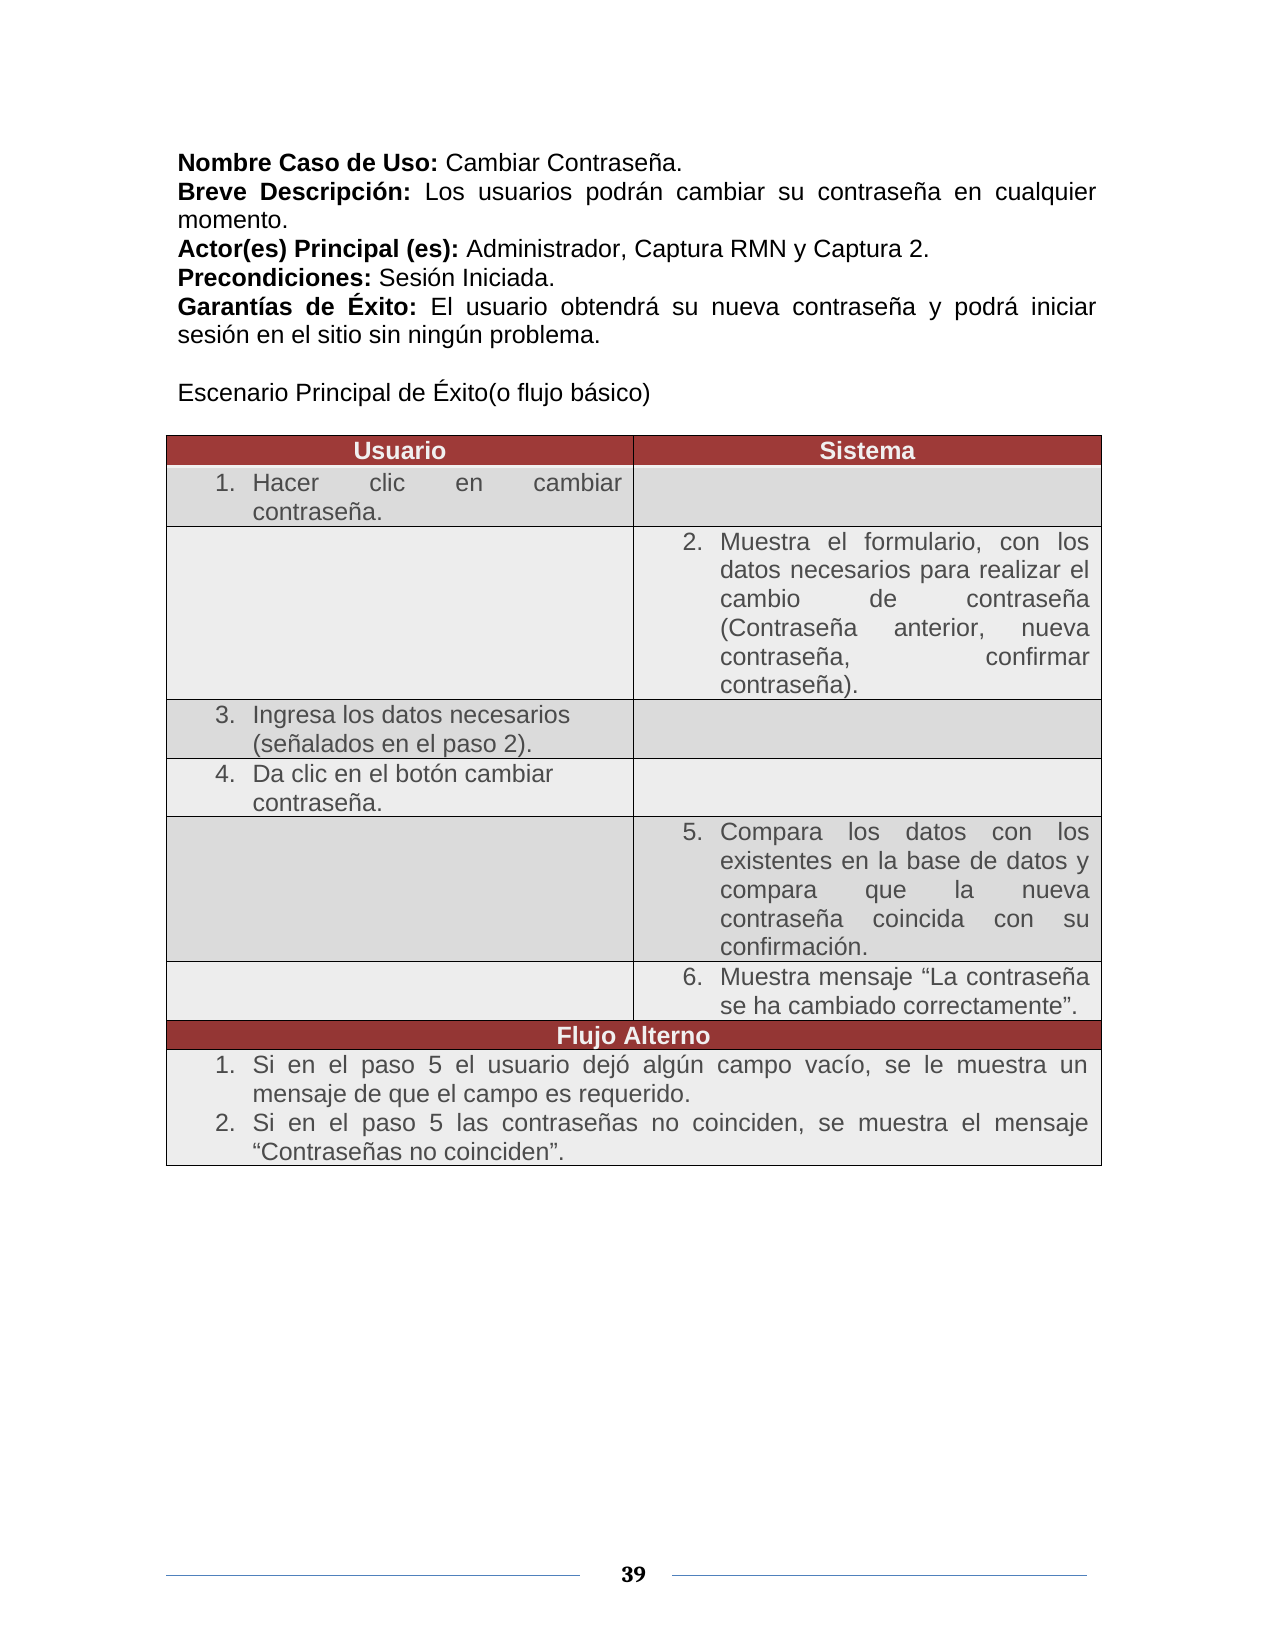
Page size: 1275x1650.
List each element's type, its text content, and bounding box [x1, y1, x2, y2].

table_cell [634, 759, 1101, 816]
table_cell [634, 468, 1101, 526]
text Nombre Caso de Uso: Cambiar Contraseña. [177, 148, 1098, 176]
text Actor(es) Principal (es): Administrador, Captura RMN y Captura 2. [177, 234, 1098, 263]
text Garantías de Éxito: El usuario obtendrá su nueva contraseña y podrá iniciar sesión en el sitio sin ningún problema. [177, 291, 1098, 349]
table_cell Hacer clic en cambiar contraseña. [167, 468, 633, 526]
table_cell Muestra mensaje “La contraseña se ha cambiado correctamente”. [634, 962, 1101, 1019]
table_cell [167, 817, 633, 961]
table_cell Muestra el formulario, con los datos necesarios para realizar el cambio de contraseña (Contraseña anterior, nueva contraseña, confirmar contraseña). [634, 527, 1101, 699]
table_cell [167, 962, 633, 1019]
table_header Sistema [634, 436, 1101, 465]
table_cell [634, 700, 1101, 758]
table_cell Compara los datos con los existentes en la base de datos y compara que la nueva contraseña coincida con su confirmación. [634, 817, 1101, 961]
table_cell Da clic en el botón cambiar contraseña. [167, 759, 633, 816]
text Breve Descripción: Los usuarios podrán cambiar su contraseña en cualquier momento. [177, 176, 1098, 234]
table_cell Flujo Alterno [167, 1021, 1101, 1049]
table_cell [167, 527, 633, 699]
table_cell Si en el paso 5 el usuario dejó algún campo vacío, se le muestra un mensaje de que el campo es requerido. Si en el paso 5 las contraseñas no coinciden, se muestra el mensaje “Contraseñas no coinciden”. [167, 1050, 1101, 1165]
text Precondiciones: Sesión Iniciada. [177, 263, 1098, 291]
text Escenario Principal de Éxito(o flujo básico) [177, 378, 1098, 406]
table_header Usuario [167, 436, 633, 465]
table_cell Ingresa los datos necesarios (señalados en el paso 2). [167, 700, 633, 758]
